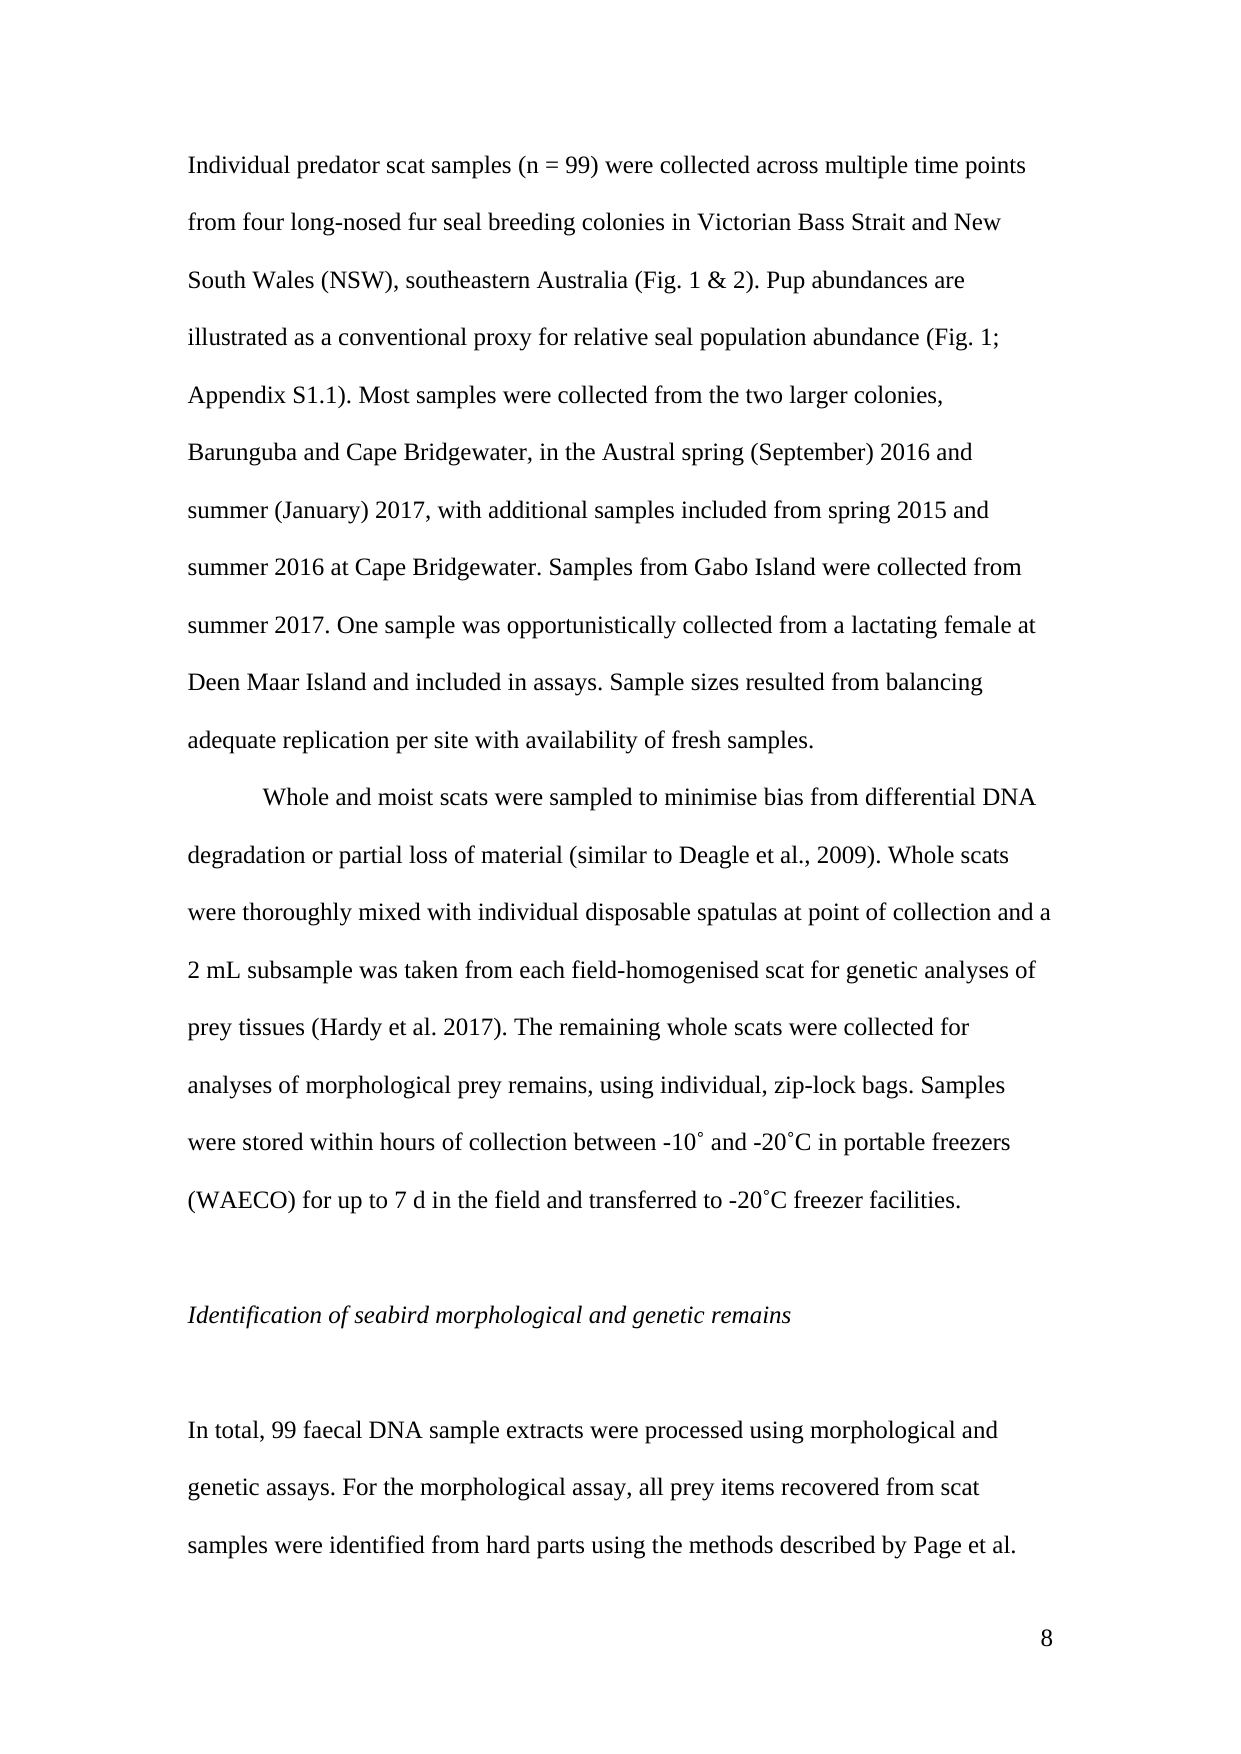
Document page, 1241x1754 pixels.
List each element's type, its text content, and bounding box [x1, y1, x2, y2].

subtitle Identification of seabird morphological and genetic remains [187, 1300, 1053, 1329]
text Whole and moist scats were sampled to minimise bias from differential DNA degradation or partial loss of material (similar to Deagle et al., 2009). Whole scats were thoroughly mixed with individual disposable spatulas at point of collection and a 2 mL subsample was taken from each field-homogenised scat for genetic analyses of prey tissues (Hardy et al. 2017). The remaining whole scats were collected for analyses of morphological prey remains, using individual, zip-lock bags. Samples were stored within hours of collection between -10˚ and -20˚C in portable freezers (WAECO) for up to 7 d in the field and transferred to -20˚C freezer facilities. [187, 782, 1053, 1214]
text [187, 1415, 1053, 1559]
text Individual predator scat samples (n = 99) were collected across multiple time points from four long-nosed fur seal breeding colonies in Victorian Bass Strait and New South Wales (NSW), southeastern Australia (Fig. 1 & 2). Pup abundances are illustrated as a conventional proxy for relative seal population abundance (Fig. 1; Appendix S1.1). Most samples were collected from the two larger colonies, Barunguba and Cape Bridgewater, in the Austral spring (September) 2016 and summer (January) 2017, with additional samples included from spring 2015 and summer 2016 at Cape Bridgewater. Samples from Gabo Island were collected from summer 2017. One sample was opportunistically collected from a lactating female at Deen Maar Island and included in assays. Sample sizes resulted from balancing adequate replication per site with availability of fresh samples. [187, 150, 1053, 754]
